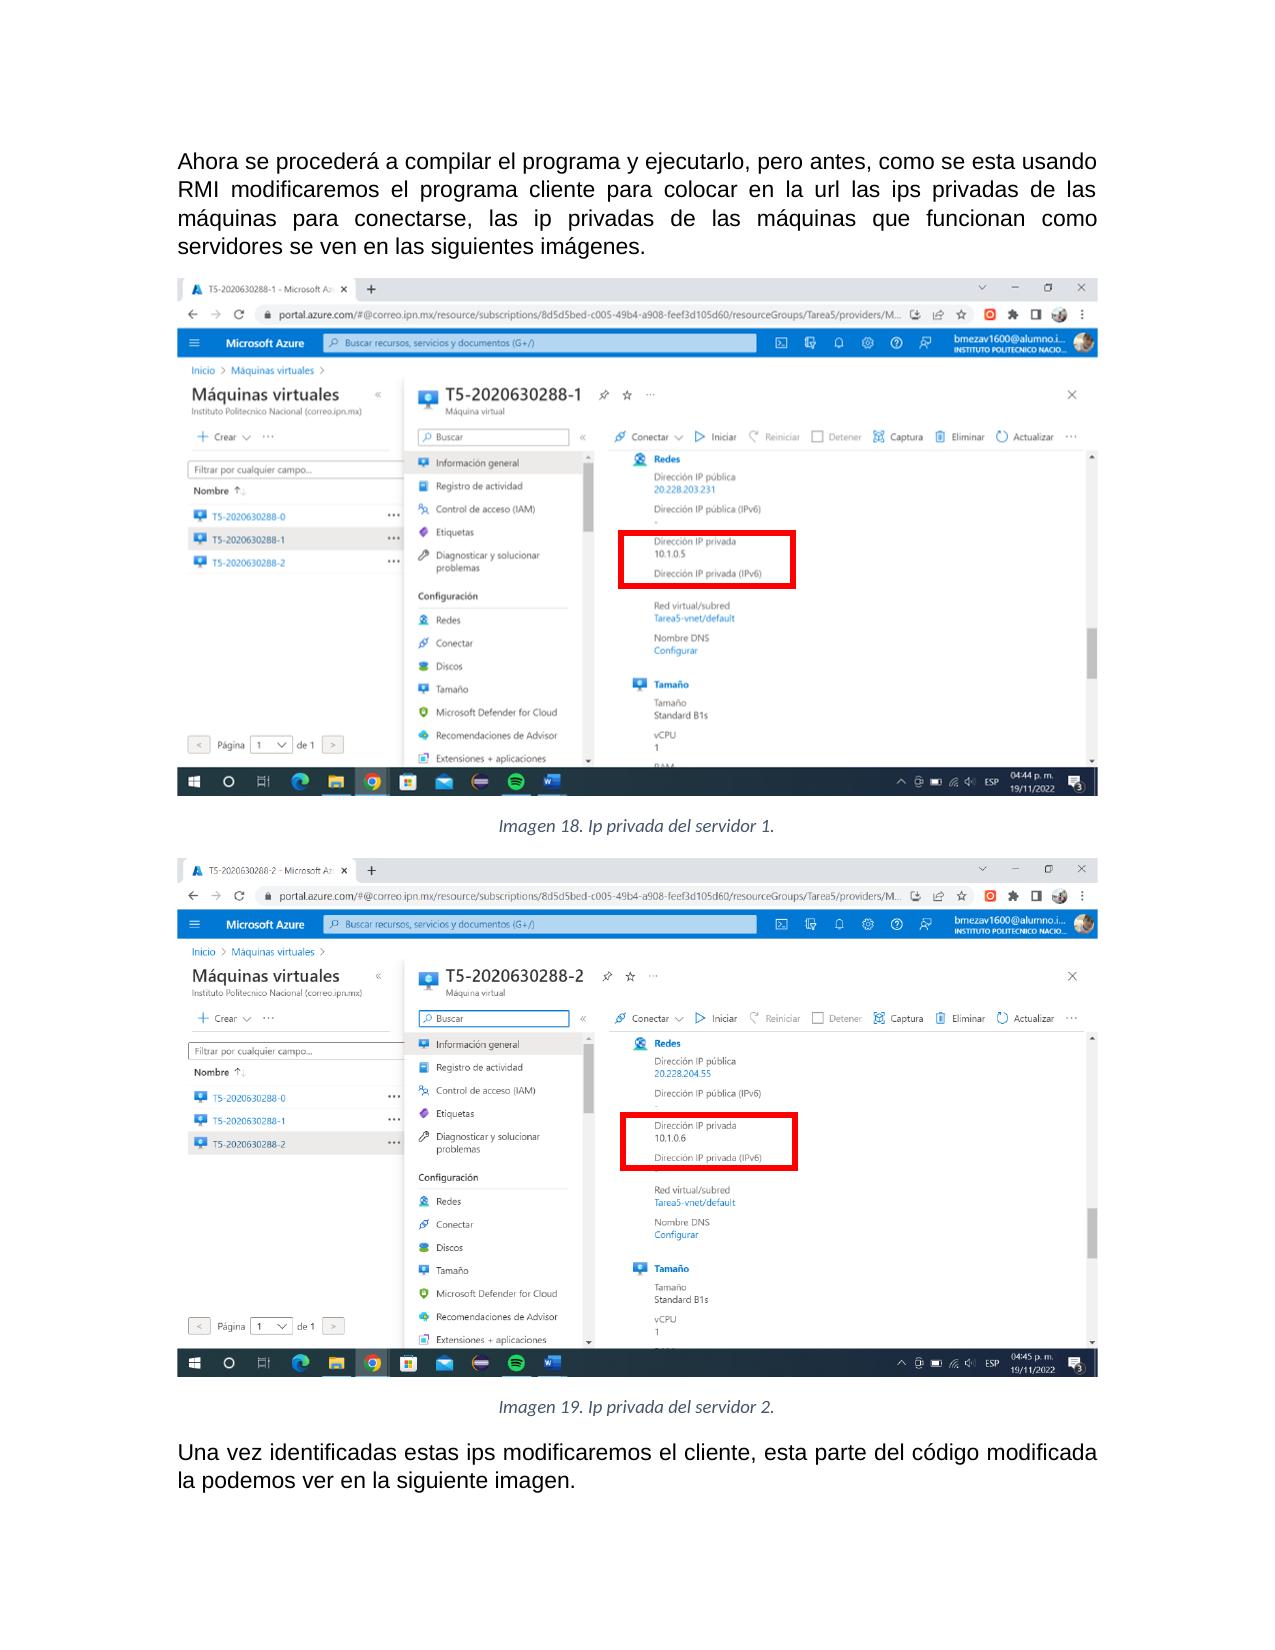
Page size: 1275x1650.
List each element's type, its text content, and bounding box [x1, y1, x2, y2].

picture [177, 278, 1098, 796]
text Una vez identificadas estas ips modificaremos el cliente, esta parte del código modificada la podemos ver en la siguiente imagen. [177, 1439, 1098, 1494]
picture [177, 858, 1098, 1377]
text Ahora se procederá a compilar el programa y ejecutarlo, pero antes, como se esta usando RMI modificaremos el programa cliente para colocar en la url las ips privadas de las máquinas para conectarse, las ip privadas de las máquinas que funcionan como servidores se ven en las siguientes imágenes. [177, 148, 1098, 259]
